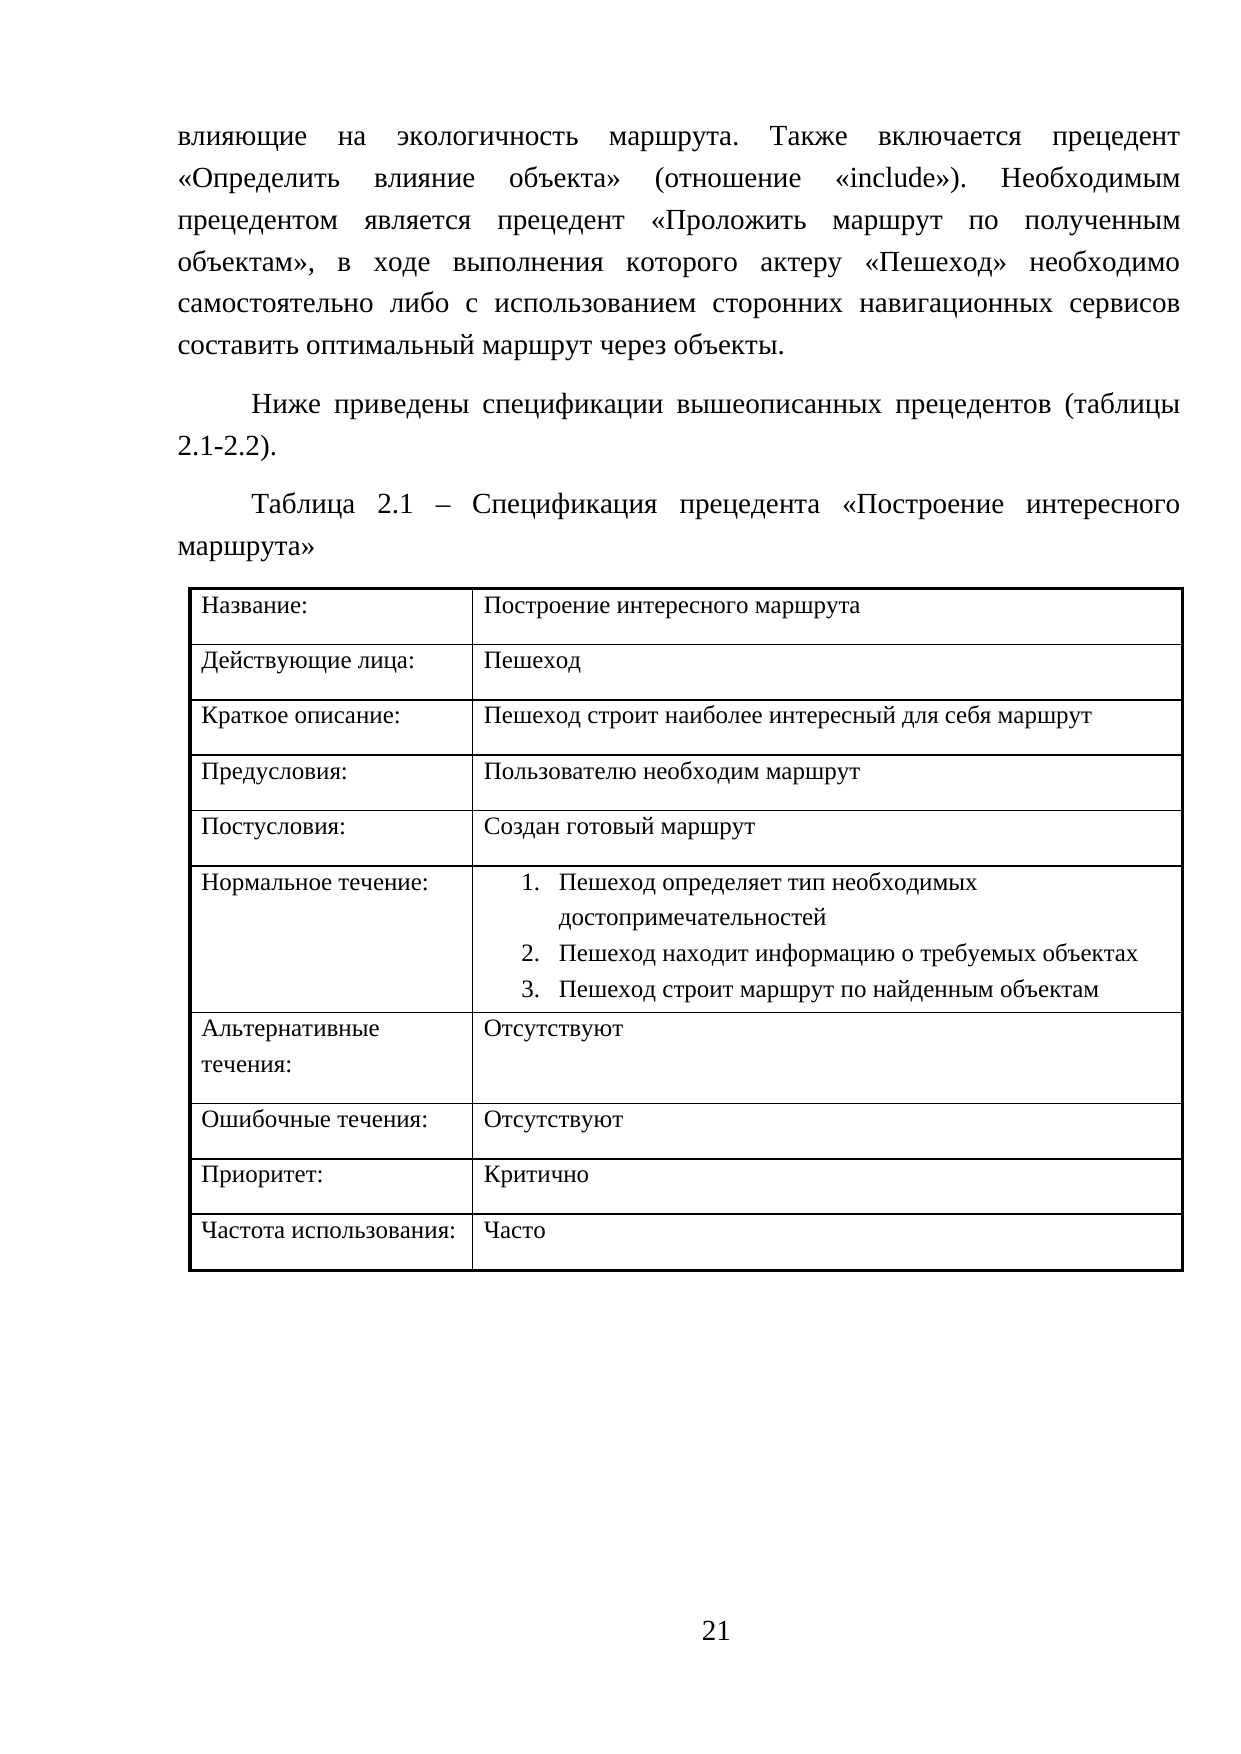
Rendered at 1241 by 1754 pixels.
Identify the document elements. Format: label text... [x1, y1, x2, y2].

table_cell Отсутствуют [473, 1104, 1181, 1158]
table_cell Частота использования: [192, 1215, 472, 1269]
table_cell Пешеход строит наиболее интересный для себя маршрут [473, 701, 1181, 754]
table_cell Ошибочные течения: [192, 1104, 472, 1158]
text Таблица 2.1 – Спецификация прецедента «Построение интересного маршрута» [177, 486, 1181, 562]
text Ниже приведены спецификации вышеописанных прецедентов (таблицы 2.1-2.2). [177, 386, 1181, 461]
table_cell Предусловия: [192, 756, 472, 810]
table_cell Пользователю необходим маршрут [473, 756, 1181, 810]
table_cell Постусловия: [192, 811, 472, 865]
table_cell Альтернативные течения: [192, 1013, 472, 1103]
table_cell Отсутствуют [473, 1013, 1181, 1103]
table_cell Часто [473, 1215, 1181, 1269]
table_cell Краткое описание: [192, 701, 472, 754]
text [177, 118, 1181, 361]
table_cell Критично [473, 1160, 1181, 1213]
table_cell Создан готовый маршрут [473, 811, 1181, 865]
table_header Построение интересного маршрута [473, 590, 1181, 644]
table_cell Пешеход [473, 645, 1181, 699]
table_cell Пешеход определяет тип необходимых достопримечательностей Пешеход находит информацию о требуемых объектах Пешеход строит маршрут по найденным объектам [473, 867, 1181, 1011]
table_cell Действующие лица: [192, 645, 472, 699]
table_header Название: [192, 590, 472, 644]
table_cell Нормальное течение: [192, 867, 472, 1011]
table_cell Приоритет: [192, 1160, 472, 1213]
